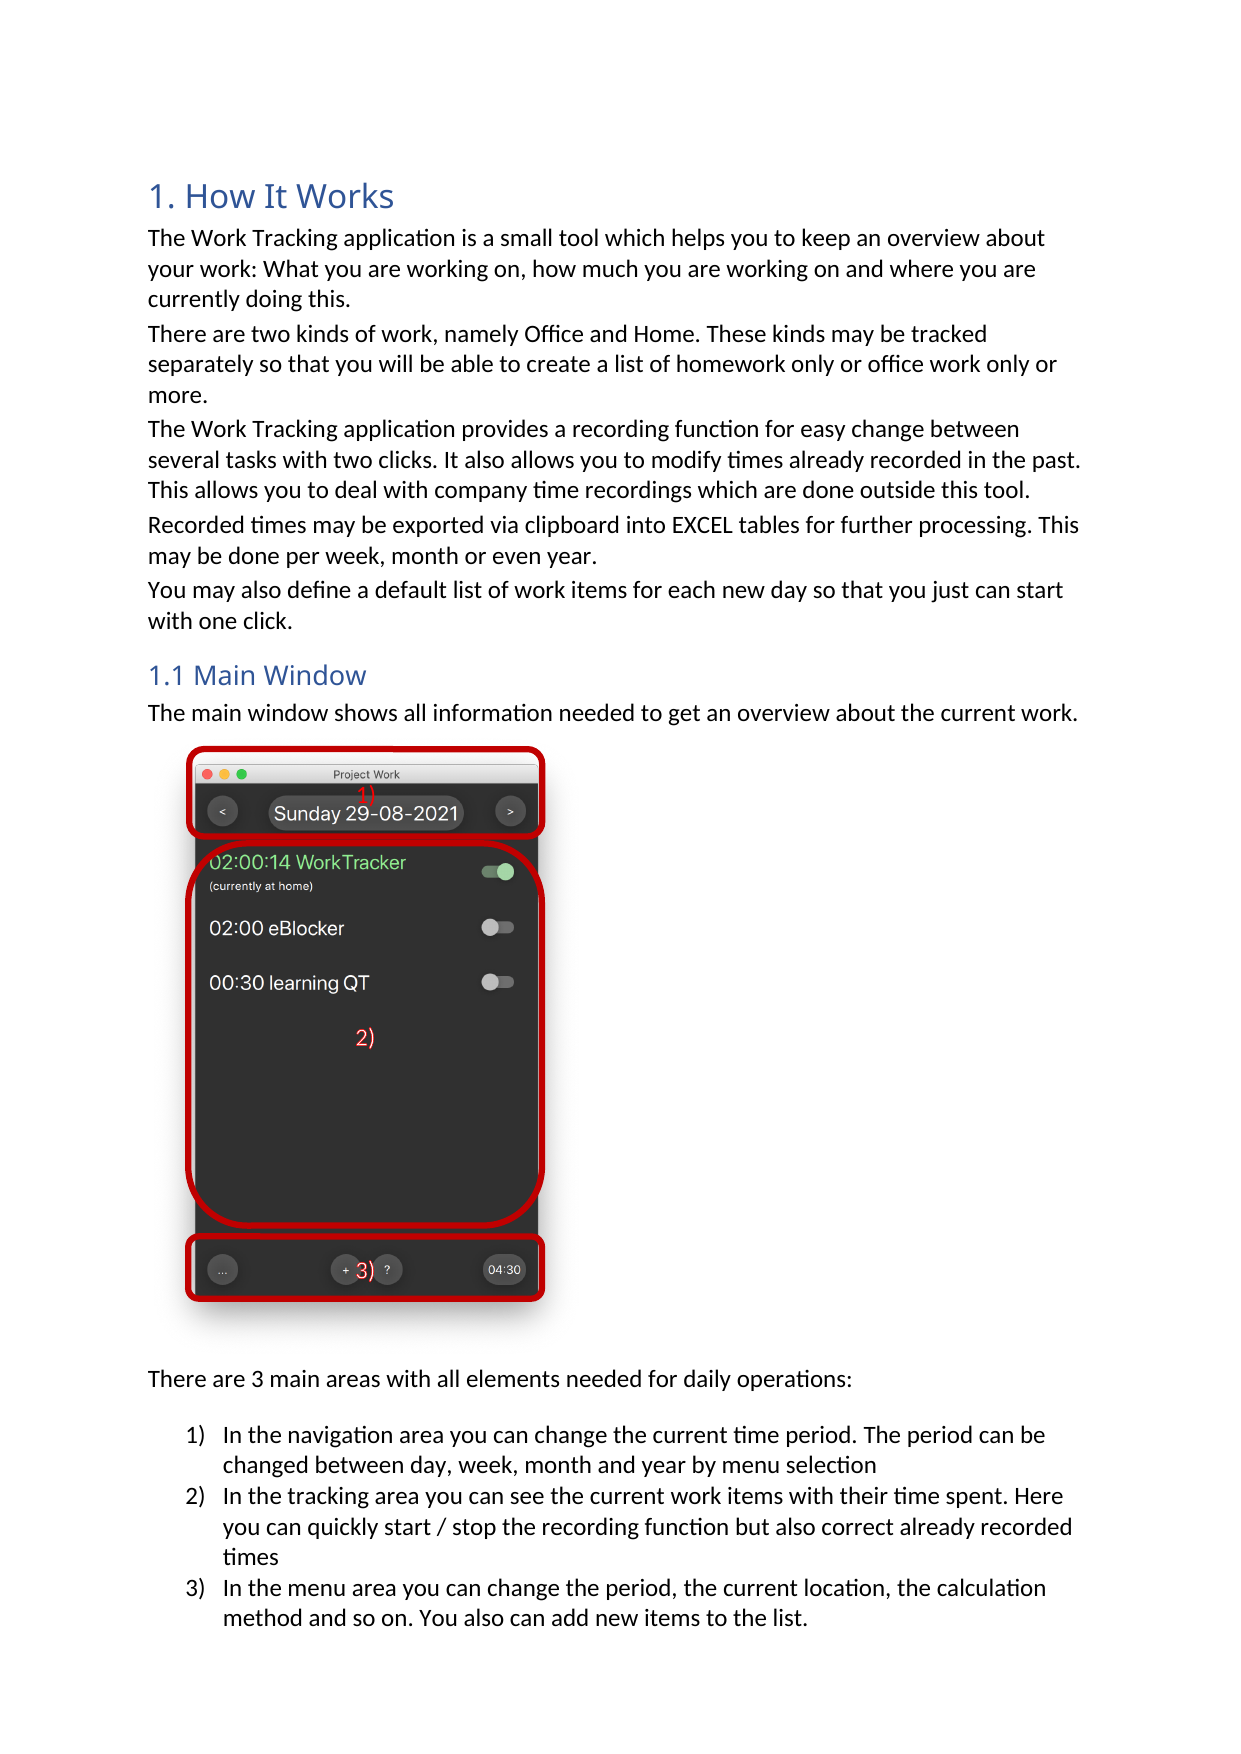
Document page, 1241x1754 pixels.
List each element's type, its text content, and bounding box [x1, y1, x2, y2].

text There are 3 main areas with all elements needed for daily operations: [148, 1364, 1093, 1394]
subtitle 1. How It Works [148, 173, 1093, 218]
text The main window shows all information needed to get an overview about the current work. [148, 697, 1093, 728]
list In the navigation area you can change the current time period. The period can be changed between day, week, month and year by menu selection [185, 1419, 1093, 1480]
text The Work Tracking application is a small tool which helps you to keep an overview about your work: What you are working on, how much you are working on and where you are currently doing this. [148, 222, 1093, 314]
text There are two kinds of work, namely Office and Home. These kinds may be tracked separately so that you will be able to create a list of homework only or office work only or more. [148, 318, 1093, 409]
text You may also define a default list of work items for each new day so that you just can start with one click. [148, 574, 1093, 636]
list In the menu area you can change the period, the current location, the calculation method and so on. You also can add new items to the list. [185, 1572, 1093, 1633]
subtitle 1.1 Main Window [148, 656, 1093, 693]
picture [147, 732, 586, 1360]
text Recorded times may be exported via clipboard into EXCEL tables for further processing. This may be done per week, month or even year. [148, 509, 1093, 570]
text The Work Tracking application provides a recording function for easy change between several tasks with two clicks. It also allows you to modify times already recorded in the past. This allows you to deal with company time recordings which are done outside this tool. [148, 414, 1093, 505]
list In the tracking area you can see the current work items with their time spent. Here you can quickly start / stop the recording function but also correct already recorded times [185, 1480, 1093, 1572]
